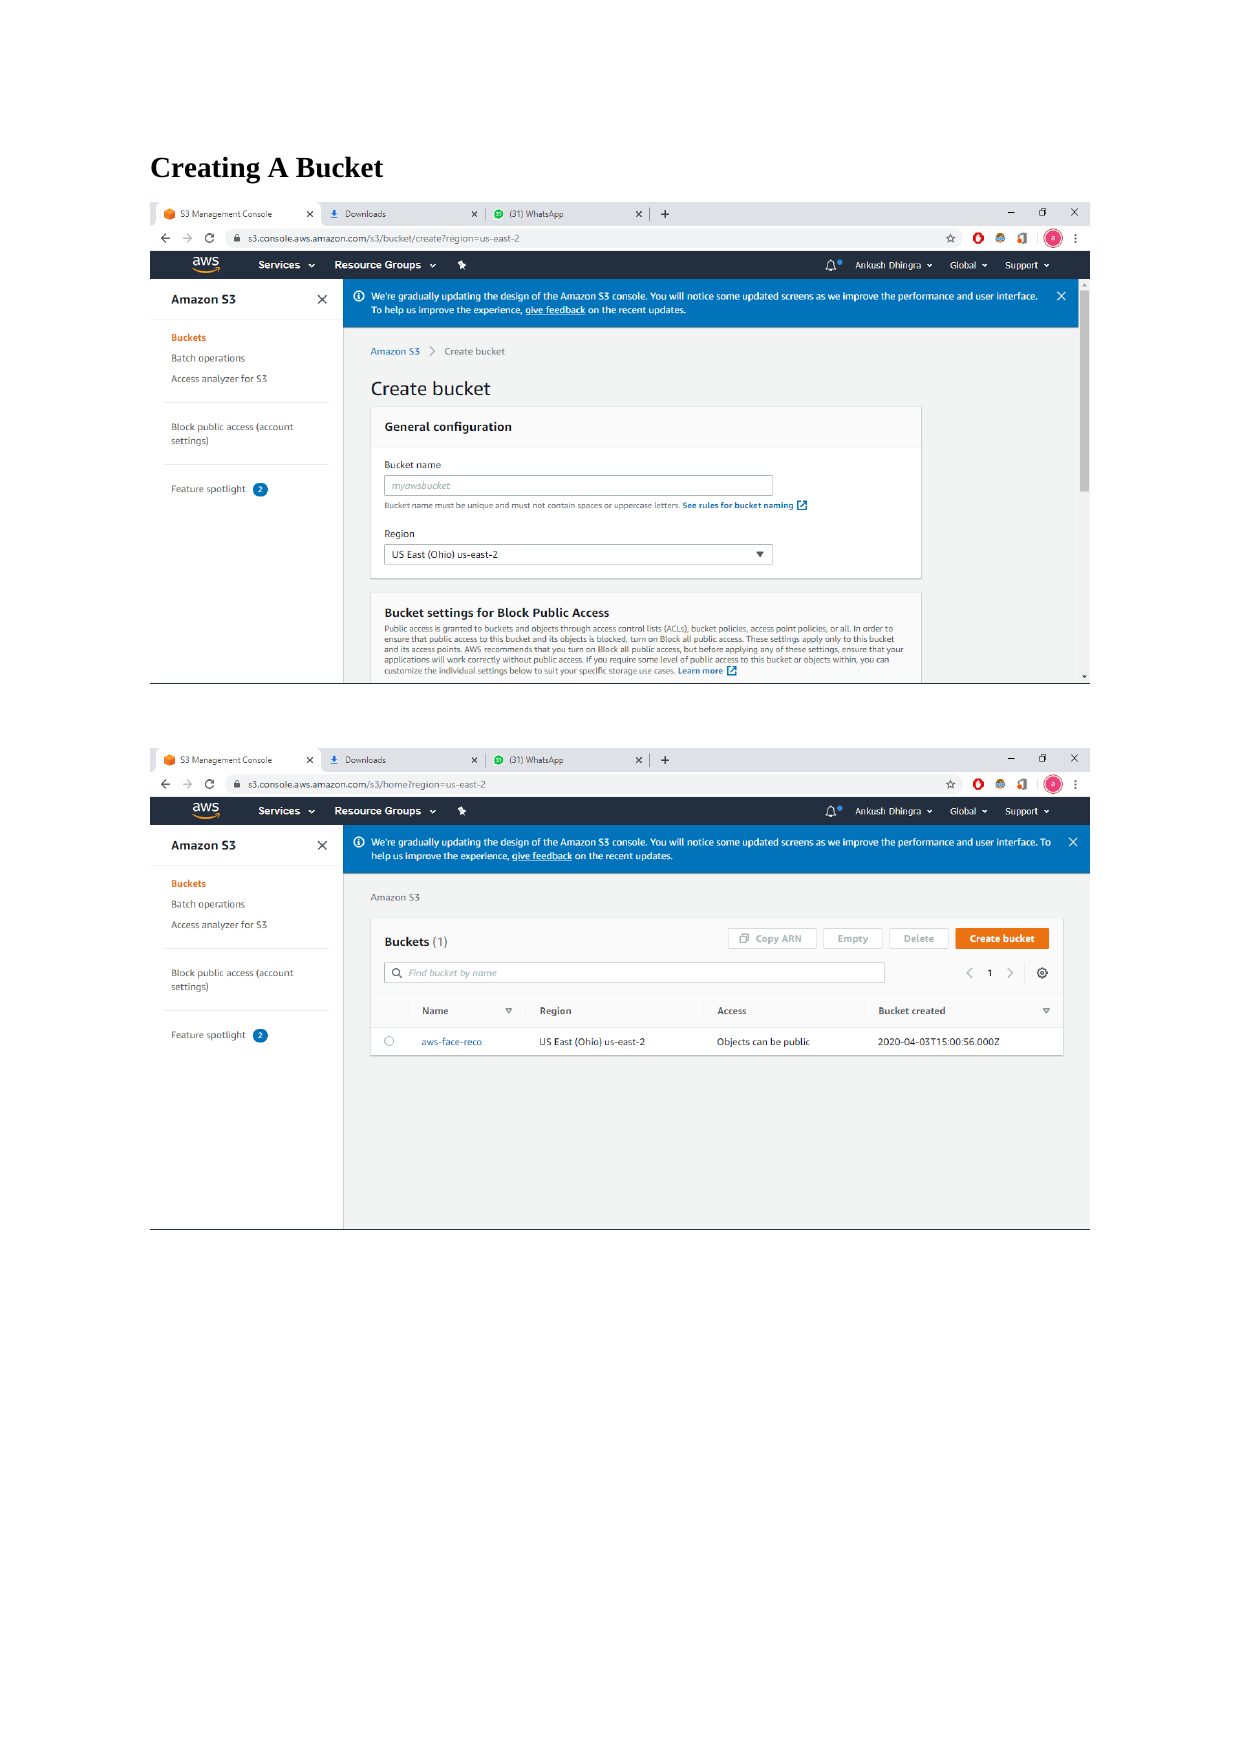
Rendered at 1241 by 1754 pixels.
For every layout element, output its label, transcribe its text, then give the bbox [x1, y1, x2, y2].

picture [150, 748, 1090, 1230]
picture [150, 202, 1090, 684]
text Creating A Bucket [150, 150, 1090, 183]
